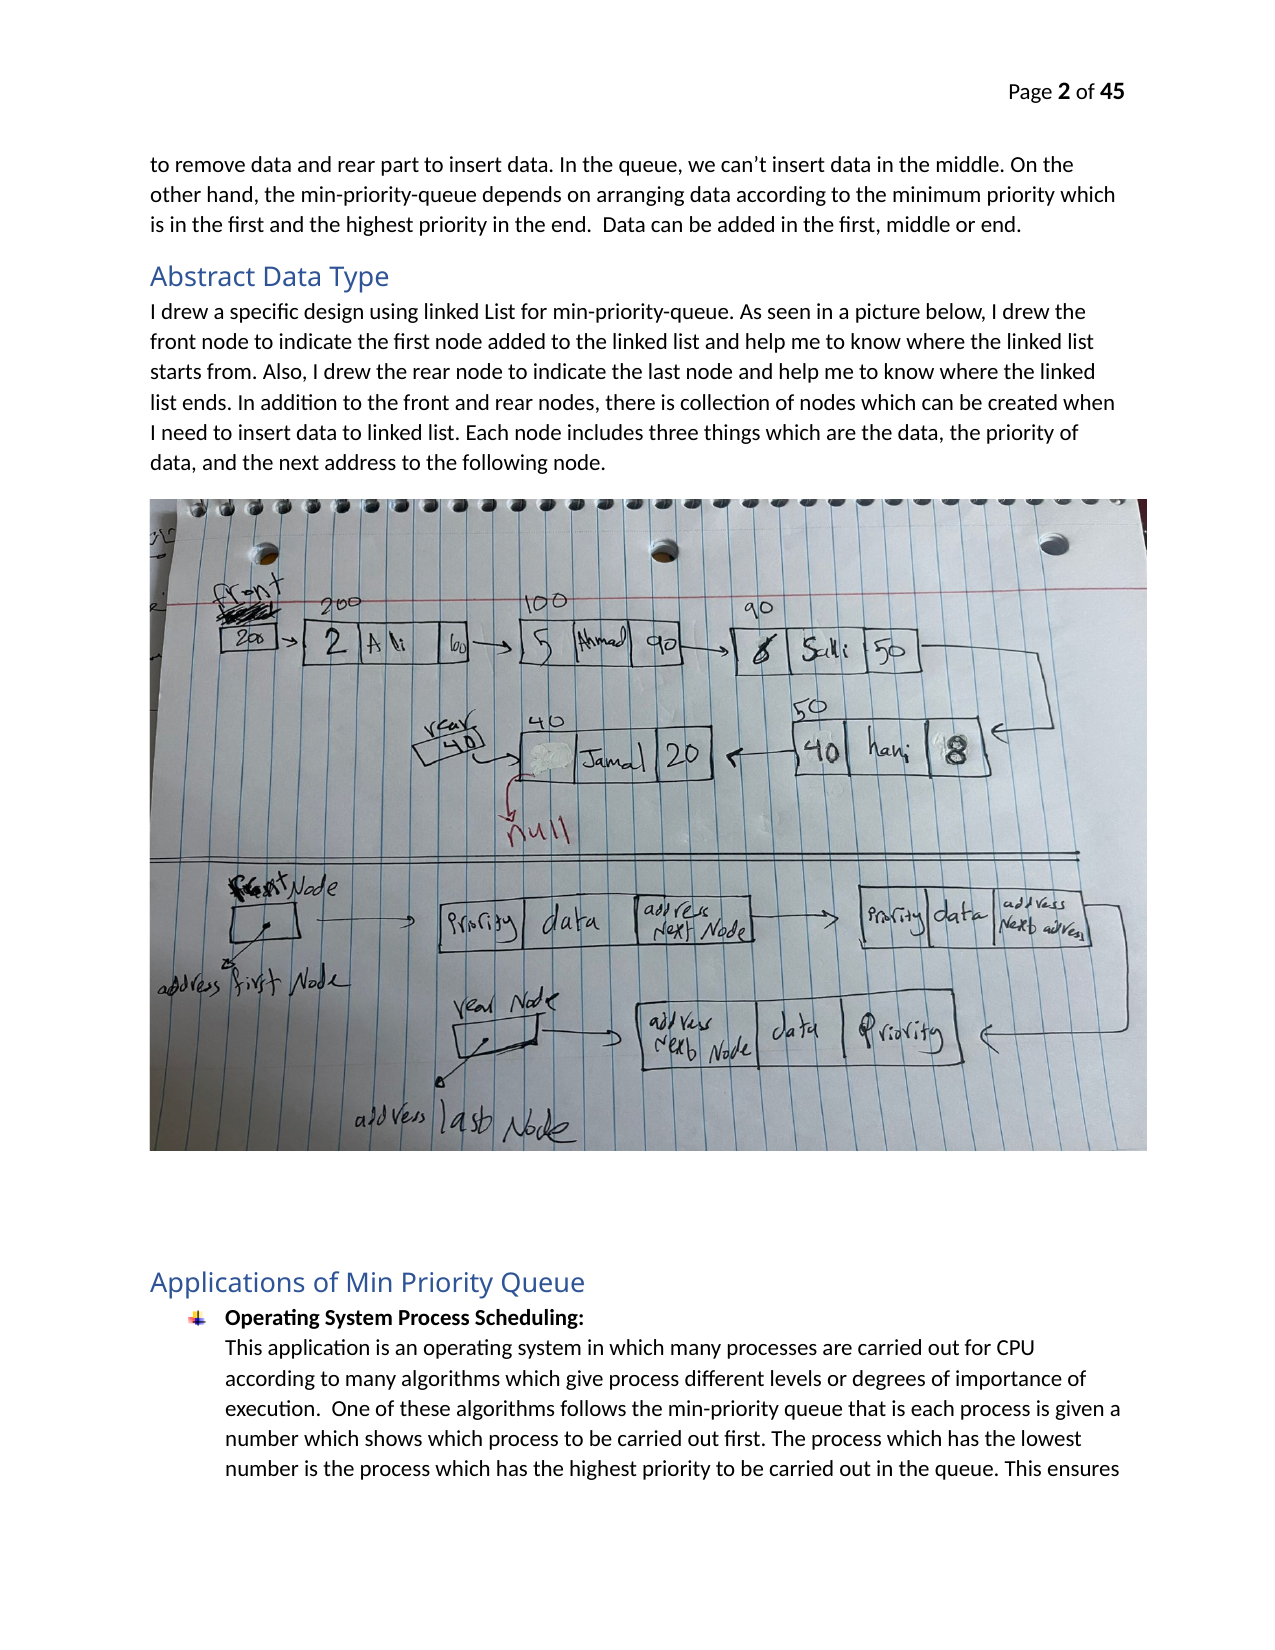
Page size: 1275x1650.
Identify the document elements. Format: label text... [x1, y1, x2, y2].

list Operating System Process Scheduling: [187, 1303, 1125, 1331]
text I drew a specific design using linked List for min-priority-queue. As seen in a picture below, I drew the front node to indicate the first node added to the linked list and help me to know where the linked list starts from. Also, I drew the rear node to indicate the last node and help me to know where the linked list ends. In addition to the front and rear nodes, there is collection of nodes which can be created when I need to insert data to linked list. Each node includes three things which are the data, the priority of data, and the next address to the following node. [150, 297, 1125, 476]
picture [188, 1309, 206, 1326]
subtitle Applications of Min Priority Queue [150, 1263, 1125, 1300]
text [150, 150, 1125, 238]
picture [151, 499, 1146, 1150]
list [225, 1333, 1125, 1482]
subtitle Abstract Data Type [150, 257, 1125, 294]
